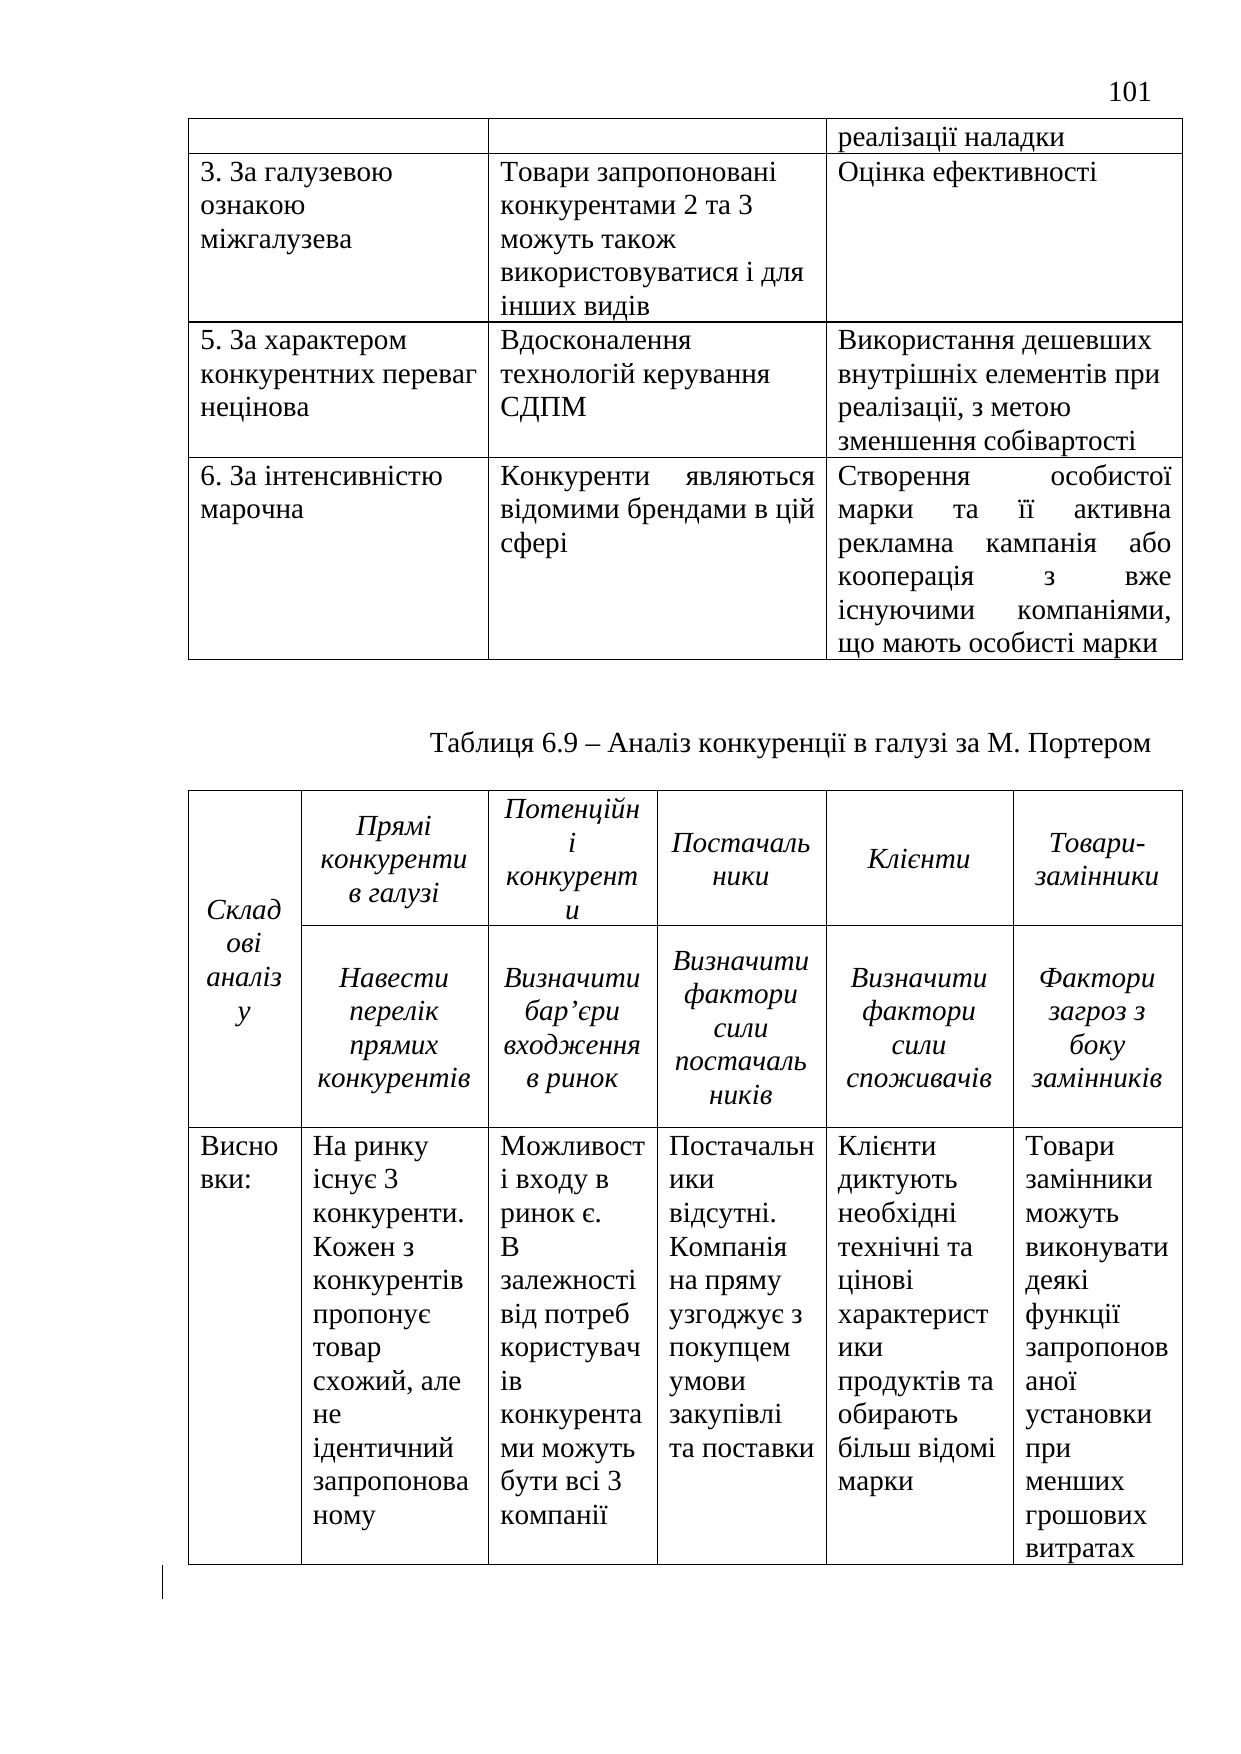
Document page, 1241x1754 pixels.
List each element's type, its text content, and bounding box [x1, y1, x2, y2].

text Таблиця 6.9 – Аналіз конкуренції в галузі за М. Портером [177, 725, 1152, 759]
table_cell Конкуренти являються відомими брендами в цій сфері [489, 458, 826, 659]
table_cell Висновки: [189, 1128, 301, 1564]
table_cell Визначити бар’єри входження в ринок [489, 926, 657, 1127]
table_cell На ринку існує 3 конкуренти. Кожен з конкурентів пропонує товар схожий, але не ідентичний запропонованому [302, 1128, 488, 1564]
table_cell Визначити фактори сили споживачів [827, 926, 1013, 1127]
table_cell Можливості входу в ринок є. В залежності від потреб користувачів конкурентами можуть бути всі 3 компанії [489, 1128, 657, 1564]
table_cell Товари запропоновані конкурентами 2 та 3 можуть також використовуватися і для інших видів [489, 154, 826, 321]
table_cell 3. За галузевою ознакою міжгалузева [189, 154, 488, 321]
table_header Клієнти [827, 791, 1013, 925]
table_cell Навести перелік прямих конкурентів [302, 926, 488, 1127]
table_cell Фактори загроз з боку замінників [1014, 926, 1182, 1127]
table_cell Вдосконалення технологій керування СДПМ [489, 323, 826, 457]
table_cell Клієнти диктують необхідні технічні та цінові характеристики продуктів та обирають більш відомі марки [827, 1128, 1013, 1564]
table_cell 5. За характером конкурентних переваг нецінова [189, 323, 488, 457]
table_cell Постачальники відсутні. Компанія на пряму узгоджує з покупцем умови закупівлі та поставки [658, 1128, 826, 1564]
table_cell Створення особистої марки та її активна рекламна кампанія або кооперація з вже існуючими компаніями, що мають особисті марки [827, 458, 1182, 659]
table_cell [189, 119, 488, 153]
table_cell Товари замінники можуть виконувати деякі функції запропонованої установки при менших грошових витратах [1014, 1128, 1182, 1564]
table_header Прямі конкуренти в галузі [302, 791, 488, 925]
table_cell Використання дешевших внутрішніх елементів при реалізації, з метою зменшення собівартості [827, 323, 1182, 457]
table_cell Оцінка ефективності [827, 154, 1182, 321]
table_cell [827, 119, 1182, 153]
table_cell Визначити фактори сили постачальників [658, 926, 826, 1127]
table_header Товари-замінники [1014, 791, 1182, 925]
table_cell 6. За інтенсивністю марочна [189, 458, 488, 659]
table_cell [489, 119, 826, 153]
table_header Потенційні конкуренти [489, 791, 657, 925]
table_header Постачальники [658, 791, 826, 925]
table_header Складові аналізу [189, 791, 301, 1127]
